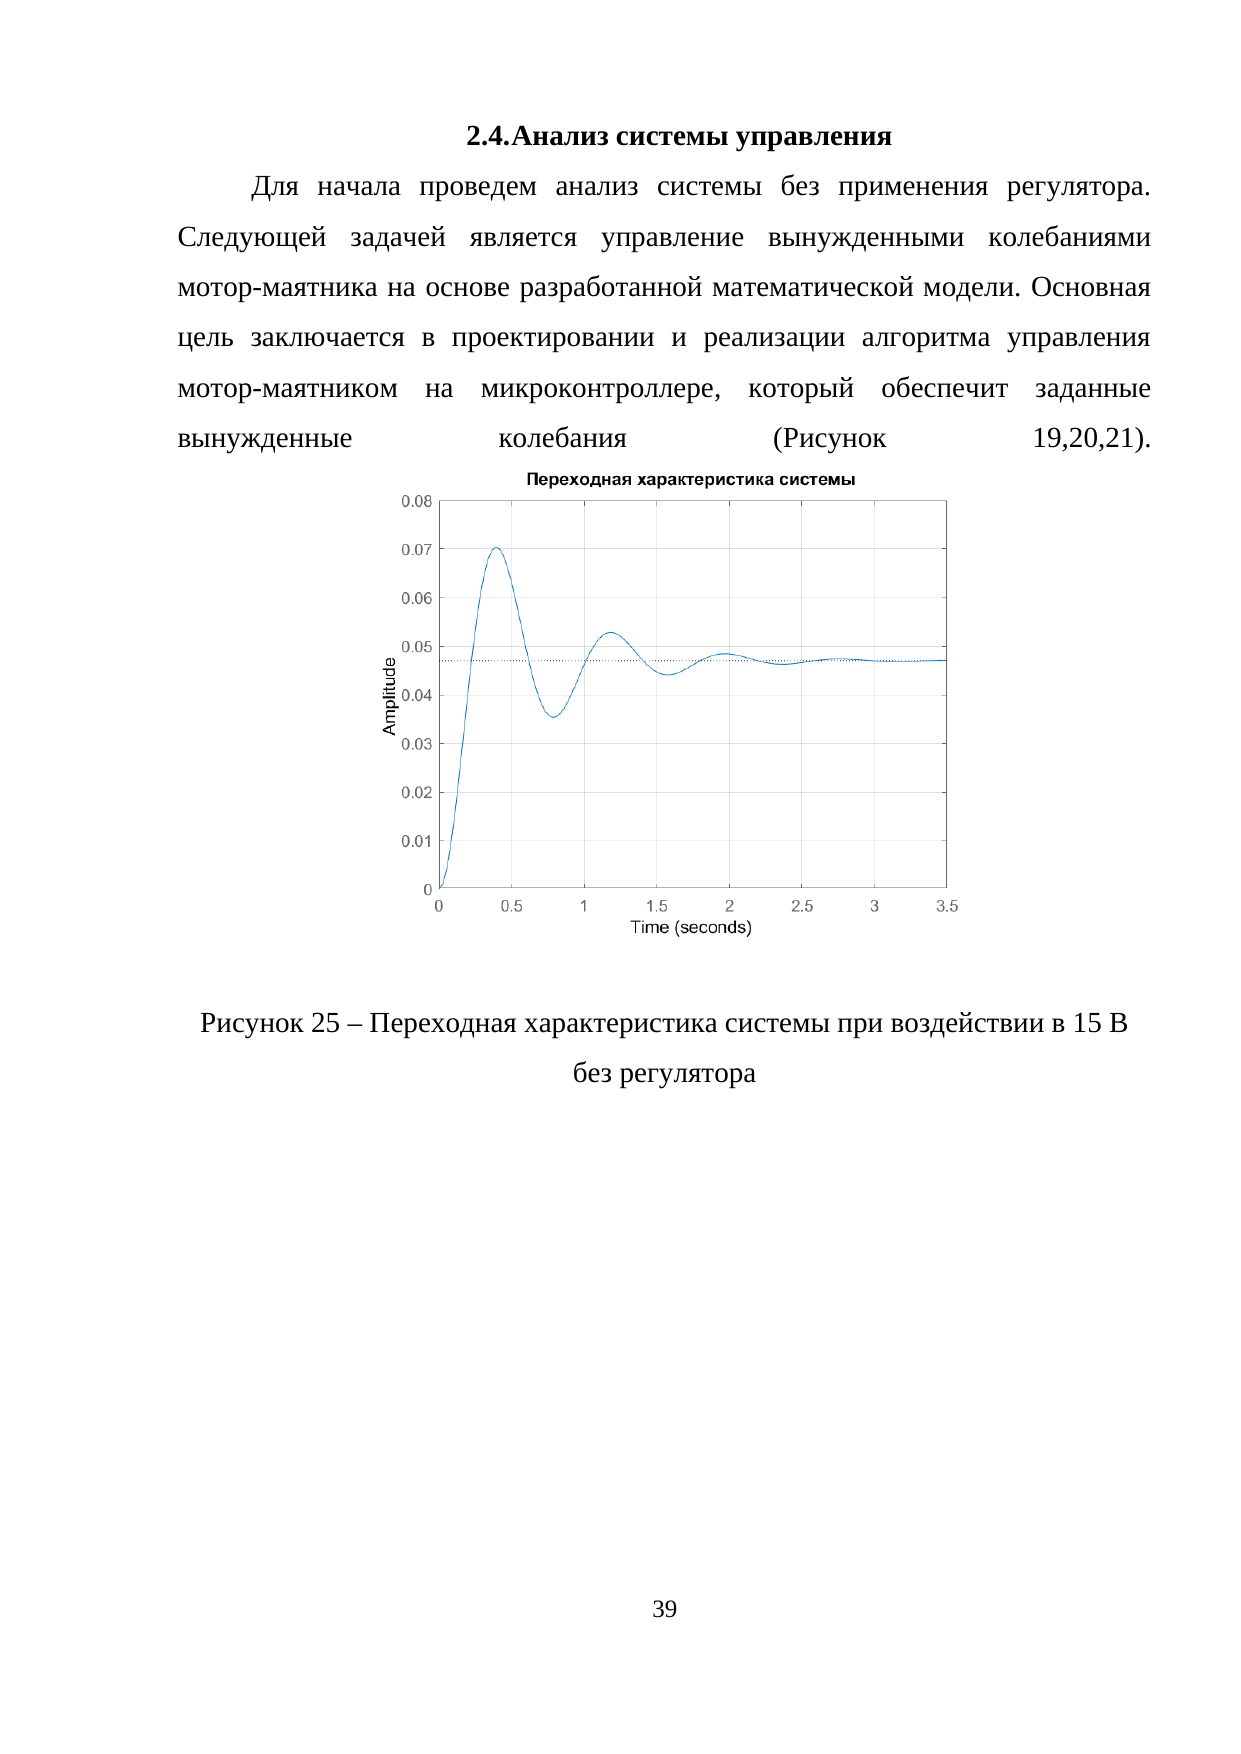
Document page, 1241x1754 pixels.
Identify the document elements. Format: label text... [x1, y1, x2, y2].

subtitle Анализ системы управления [207, 118, 1152, 152]
text Рисунок 25 – Переходная характеристика системы при воздействии в 15 В без регулятора [177, 1005, 1152, 1089]
picture [380, 470, 959, 938]
